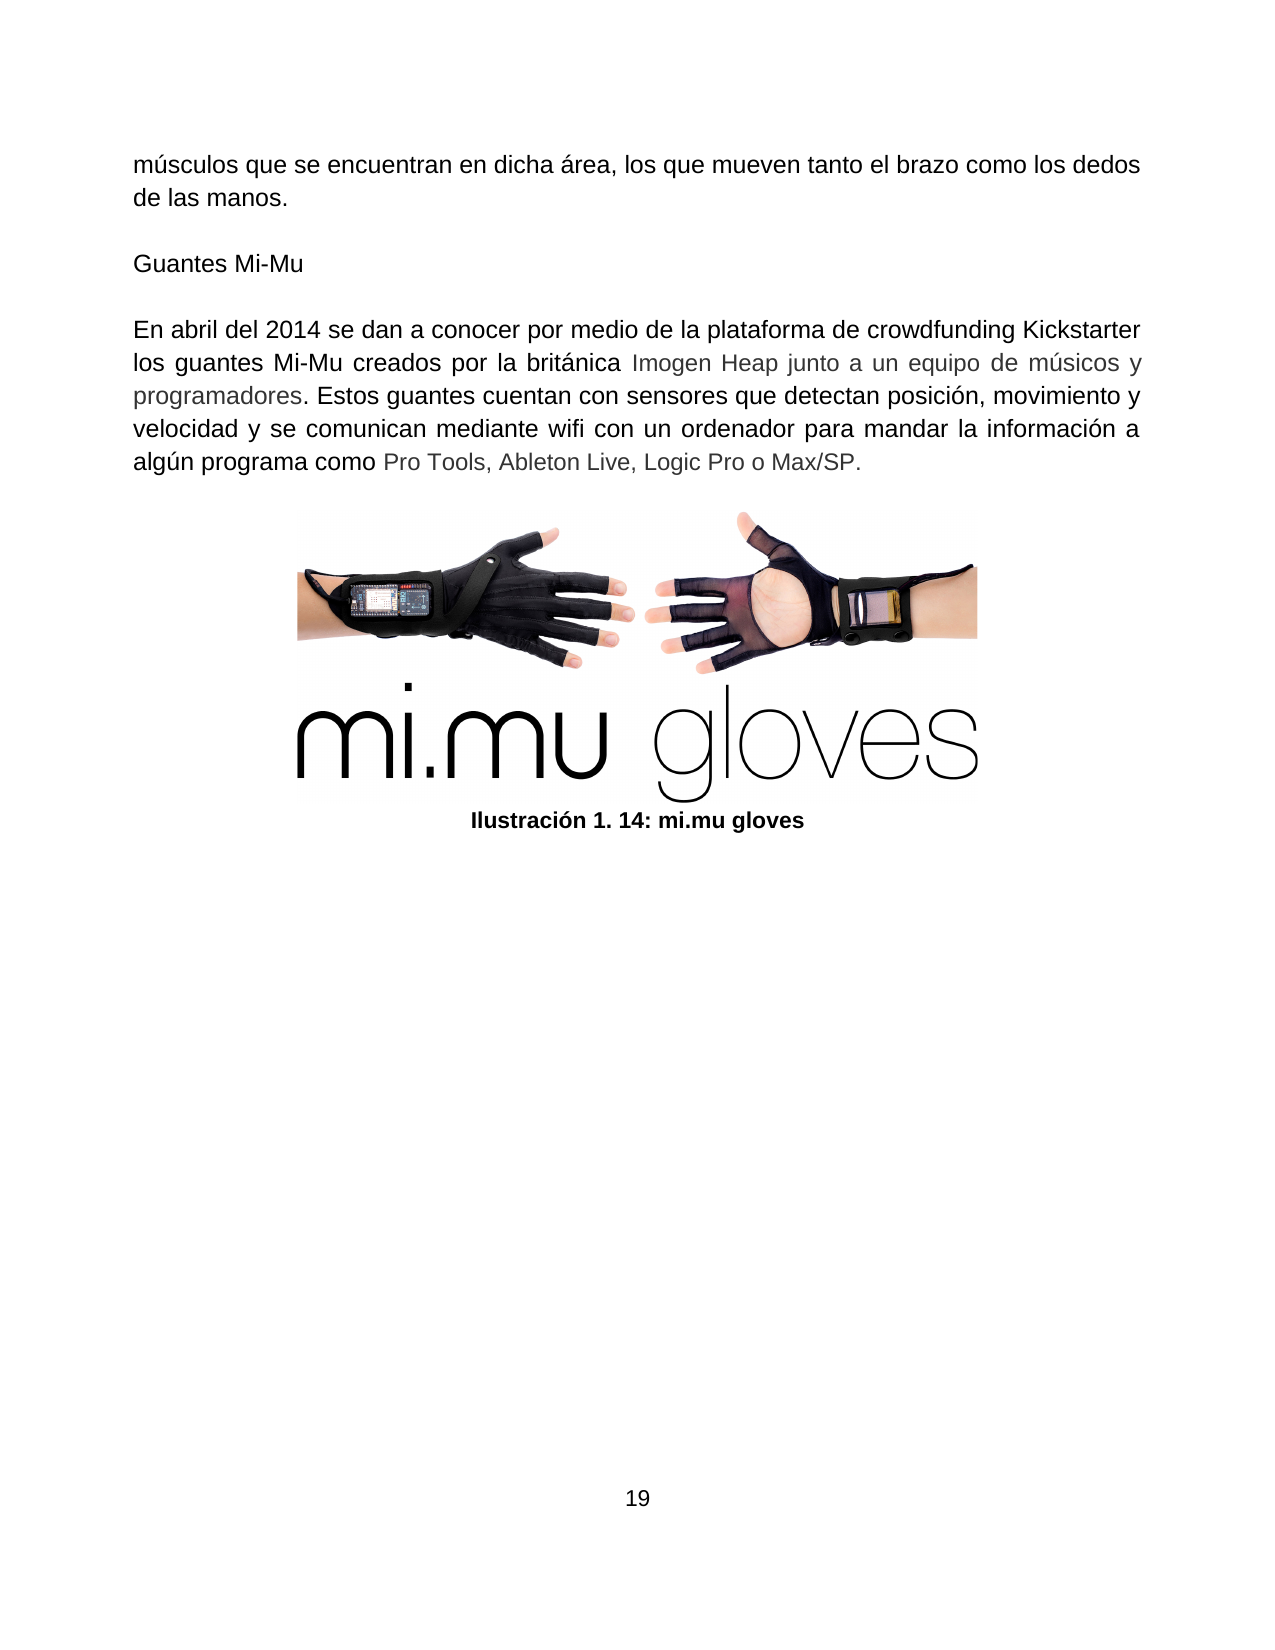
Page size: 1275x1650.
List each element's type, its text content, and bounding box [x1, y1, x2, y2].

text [133, 150, 1142, 212]
picture [297, 510, 978, 804]
text Guantes Mi-Mu [133, 249, 1142, 278]
text Ilustración 1. 14: mi.mu gloves [133, 807, 1142, 834]
text En abril del 2014 se dan a conocer por medio de la plataforma de crowdfunding Kickstarter los guantes Mi-Mu creados por la británica Imogen Heap junto a un equipo de músicos y programadores. Estos guantes cuentan con sensores que detectan posición, movimiento y velocidad y se comunican mediante wifi con un ordenador para mandar la información a algún programa como Pro Tools, Ableton Live, Logic Pro o Max/SP. [133, 315, 1142, 476]
